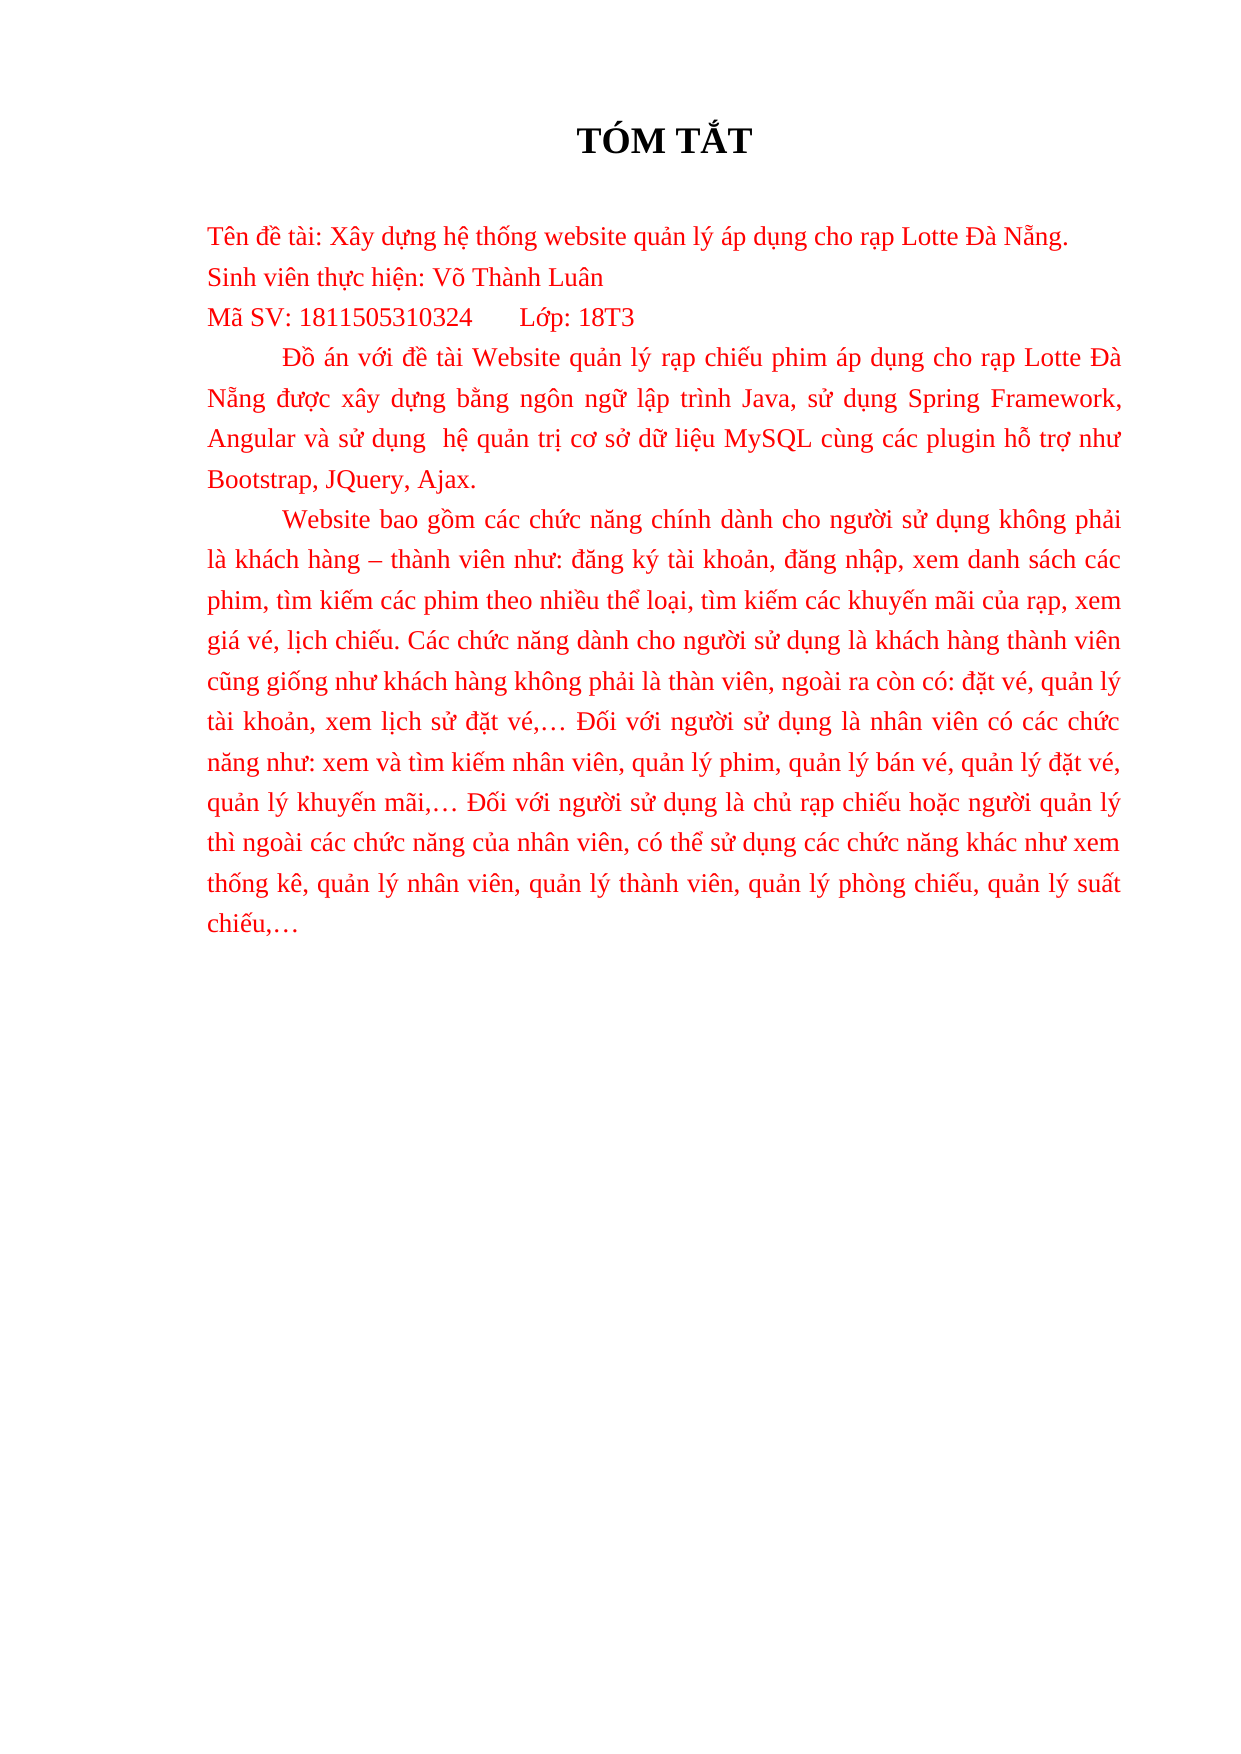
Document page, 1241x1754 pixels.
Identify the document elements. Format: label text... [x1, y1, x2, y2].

text Tên đề tài: Xây dựng hệ thống website quản lý áp dụng cho rạp Lotte Đà Nẵng. [207, 220, 1122, 251]
text TÓM TẮT [207, 118, 1122, 161]
text Đồ án với đề tài Website quản lý rạp chiếu phim áp dụng cho rạp Lotte Đà Nẵng được xây dựng bằng ngôn ngữ lập trình Java, sử dụng Spring Framework, Angular và sử dụng hệ quản trị cơ sở dữ liệu MySQL cùng các plugin hỗ trợ như Bootstrap, JQuery, Ajax. [207, 341, 1122, 494]
text Mã SV: 1811505310324 Lớp: 18T3 [207, 301, 1122, 332]
text Sinh viên thực hiện: Võ Thành Luân [207, 261, 1122, 292]
text Website bao gồm các chức năng chính dành cho người sử dụng không phải là khách hàng – thành viên như: đăng ký tài khoản, đăng nhập, xem danh sách các phim, tìm kiếm các phim theo nhiều thể loại, tìm kiếm các khuyến mãi của rạp, xem giá vé, lịch chiếu. Các chức năng dành cho người sử dụng là khách hàng thành viên cũng giống như khách hàng không phải là thàn viên, ngoài ra còn có: đặt vé, quản lý tài khoản, xem lịch sử đặt vé,… Đối với người sử dụng là nhân viên có các chức năng như: xem và tìm kiếm nhân viên, quản lý phim, quản lý bán vé, quản lý đặt vé, quản lý khuyến mãi,… Đối với người sử dụng là chủ rạp chiếu hoặc người quản lý thì ngoài các chức năng của nhân viên, có thể sử dụng các chức năng khác như xem thống kê, quản lý nhân viên, quản lý thành viên, quản lý phòng chiếu, quản lý suất chiếu,… [207, 503, 1122, 938]
